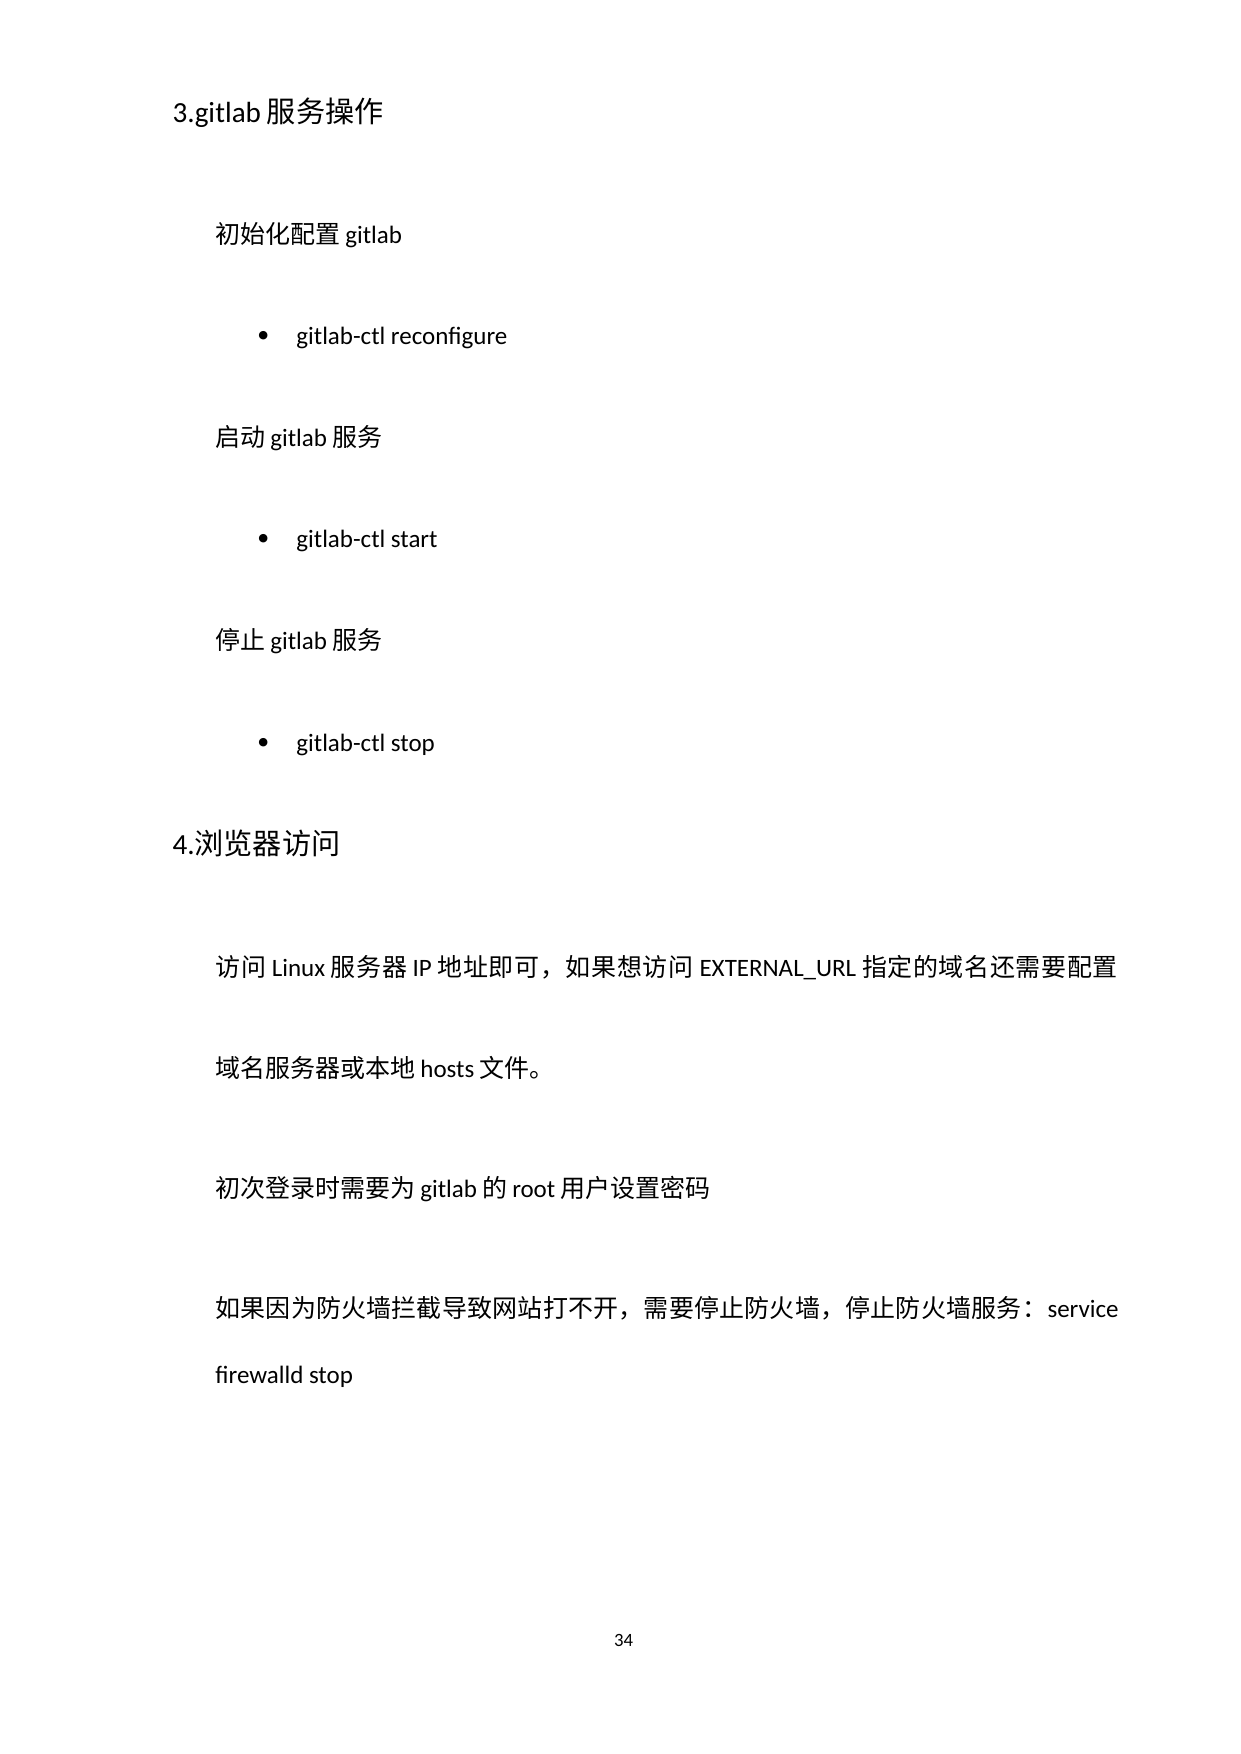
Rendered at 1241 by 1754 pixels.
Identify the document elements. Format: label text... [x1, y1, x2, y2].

subtitle 初次登录时需要为gitlab的root用户设置密码 [215, 1153, 1118, 1221]
subtitle 4.浏览器访问 [172, 808, 1118, 876]
subtitle 如果因为防火墙拦截导致网站打不开，需要停止防火墙，停止防火墙服务：service firewalld stop [215, 1273, 1118, 1392]
list gitlab-ctl stop [259, 725, 1118, 759]
subtitle 启动gitlab服务 [215, 402, 1118, 470]
subtitle 访问Linux服务器IP地址即可，如果想访问EXTERNAL_URL指定的域名还需要配置域名服务器或本地hosts文件。 [215, 931, 1118, 1101]
list gitlab-ctl reconfigure [259, 319, 1118, 353]
subtitle 停止gitlab服务 [215, 605, 1118, 673]
subtitle 3.gitlab服务操作 [172, 76, 1118, 144]
subtitle 初始化配置gitlab [215, 199, 1118, 267]
list gitlab-ctl start [259, 522, 1118, 556]
